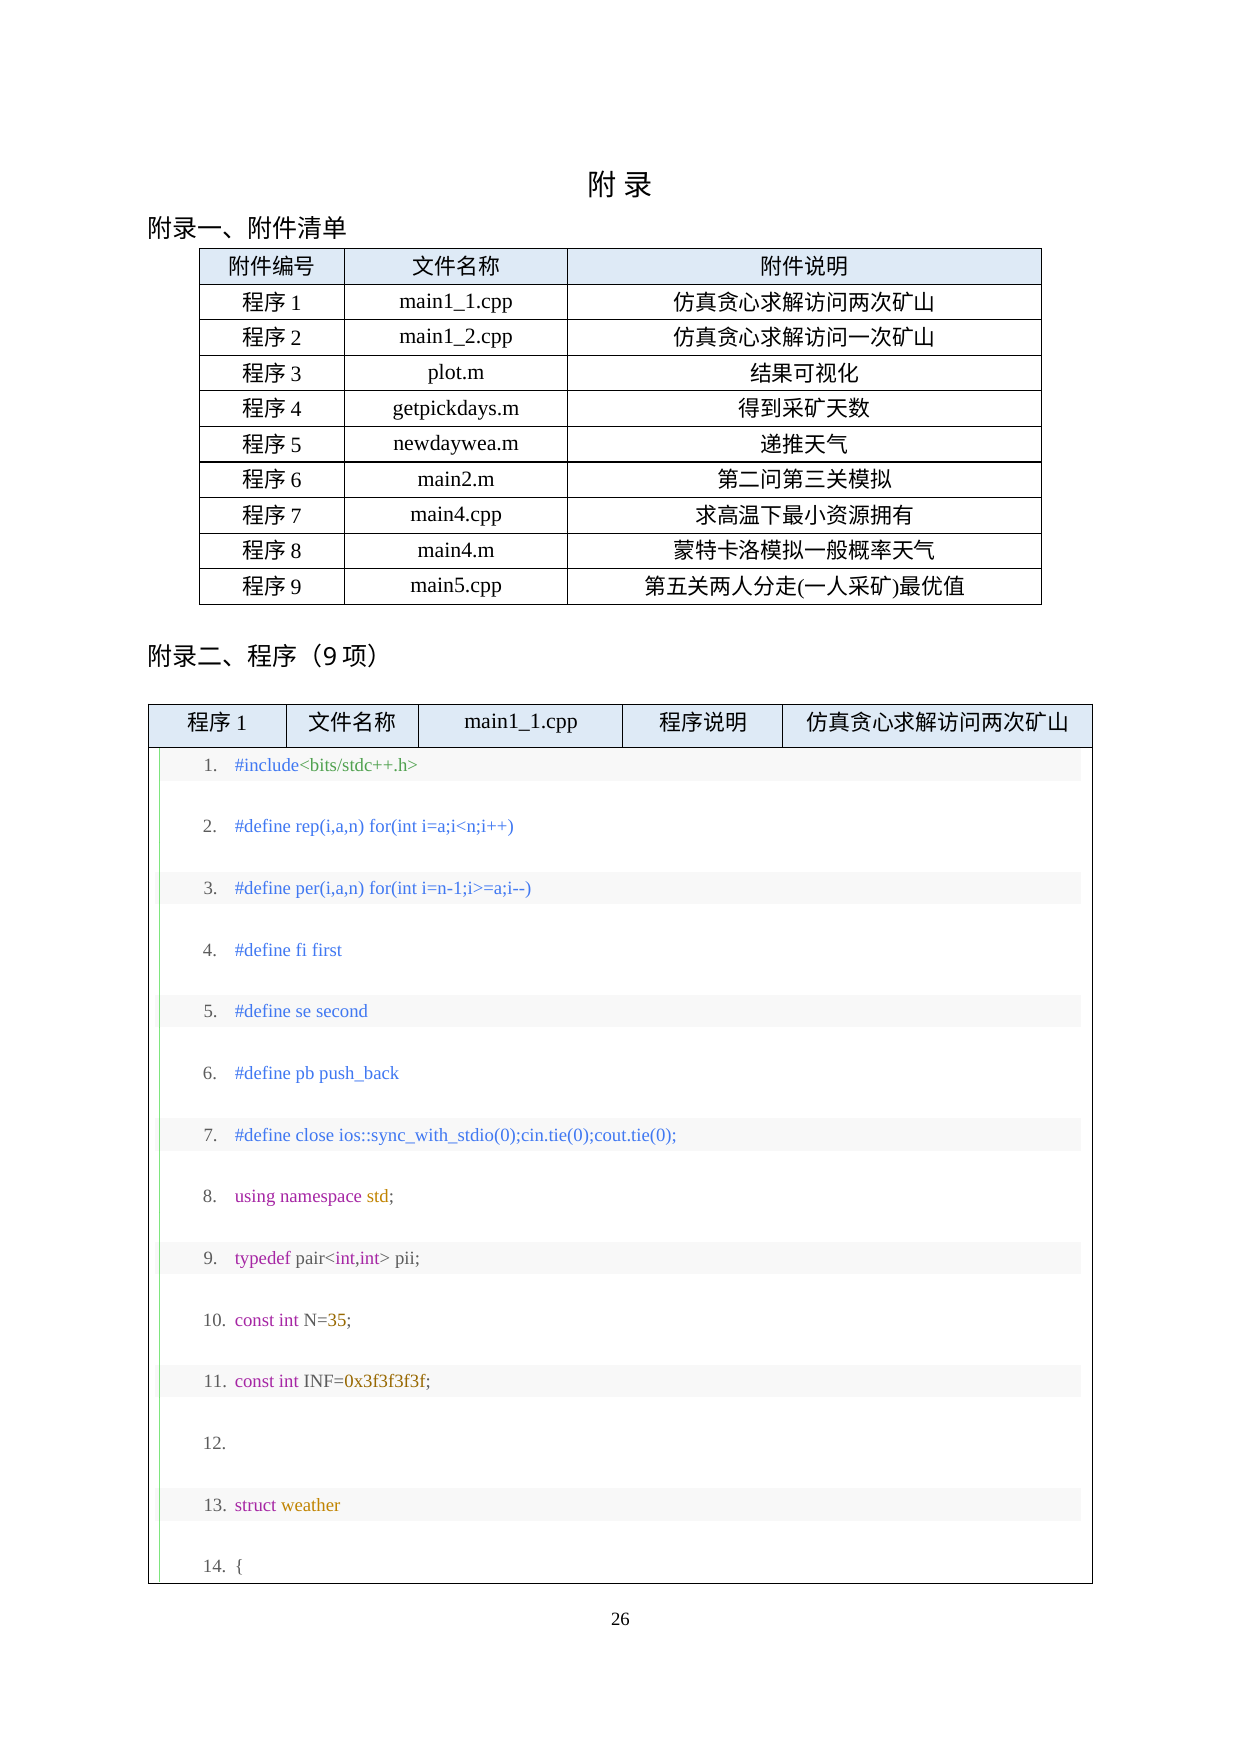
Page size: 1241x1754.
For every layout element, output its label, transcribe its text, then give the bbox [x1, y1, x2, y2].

table_cell 程序3 [200, 356, 344, 390]
table_cell 程序7 [200, 498, 344, 532]
text 附 录 [148, 162, 1092, 204]
table_cell getpickdays.m [345, 391, 567, 426]
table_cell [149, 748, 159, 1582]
table_cell main1_1.cpp [345, 285, 567, 319]
table_cell 第五关两人分走(一人采矿)最优值 [568, 569, 1041, 603]
table_cell 递推天气 [568, 427, 1041, 461]
table_cell plot.m [345, 356, 567, 390]
table_header 仿真贪心求解访问两次矿山 [783, 705, 1092, 747]
table_cell main1_2.cpp [345, 320, 567, 355]
text 附录二、程序（9项） [148, 636, 1092, 672]
table_cell 蒙特卡洛模拟一般概率天气 [568, 534, 1041, 568]
table_cell main2.m [345, 463, 567, 497]
table_header 附件编号 [200, 249, 344, 284]
table_cell 第二问第三关模拟 [568, 463, 1041, 497]
table_cell 程序8 [200, 534, 344, 568]
table_cell newdaywea.m [345, 427, 567, 461]
table_cell 求高温下最小资源拥有 [568, 498, 1041, 532]
table_header main1_1.cpp [419, 705, 622, 747]
table_header 文件名称 [287, 705, 418, 747]
table_header 附件说明 [568, 249, 1041, 284]
table_cell 结果可视化 [568, 356, 1041, 390]
table_cell main4.cpp [345, 498, 567, 532]
table_header 程序1 [149, 705, 286, 747]
table_cell 程序9 [200, 569, 344, 603]
table_cell 程序4 [200, 391, 344, 426]
table_cell 程序2 [200, 320, 344, 355]
table_header 程序说明 [623, 705, 782, 747]
table_header 文件名称 [345, 249, 567, 284]
table_cell 仿真贪心求解访问两次矿山 [568, 285, 1041, 319]
text 附录一、附件清单 [148, 208, 1092, 245]
table_cell 仿真贪心求解访问一次矿山 [568, 320, 1041, 355]
table_cell 得到采矿天数 [568, 391, 1041, 426]
table_cell main4.m [345, 534, 567, 568]
table_cell 程序5 [200, 427, 344, 461]
table_cell main5.cpp [345, 569, 567, 603]
table_cell 程序6 [200, 463, 344, 497]
table_cell 程序1 [200, 285, 344, 319]
